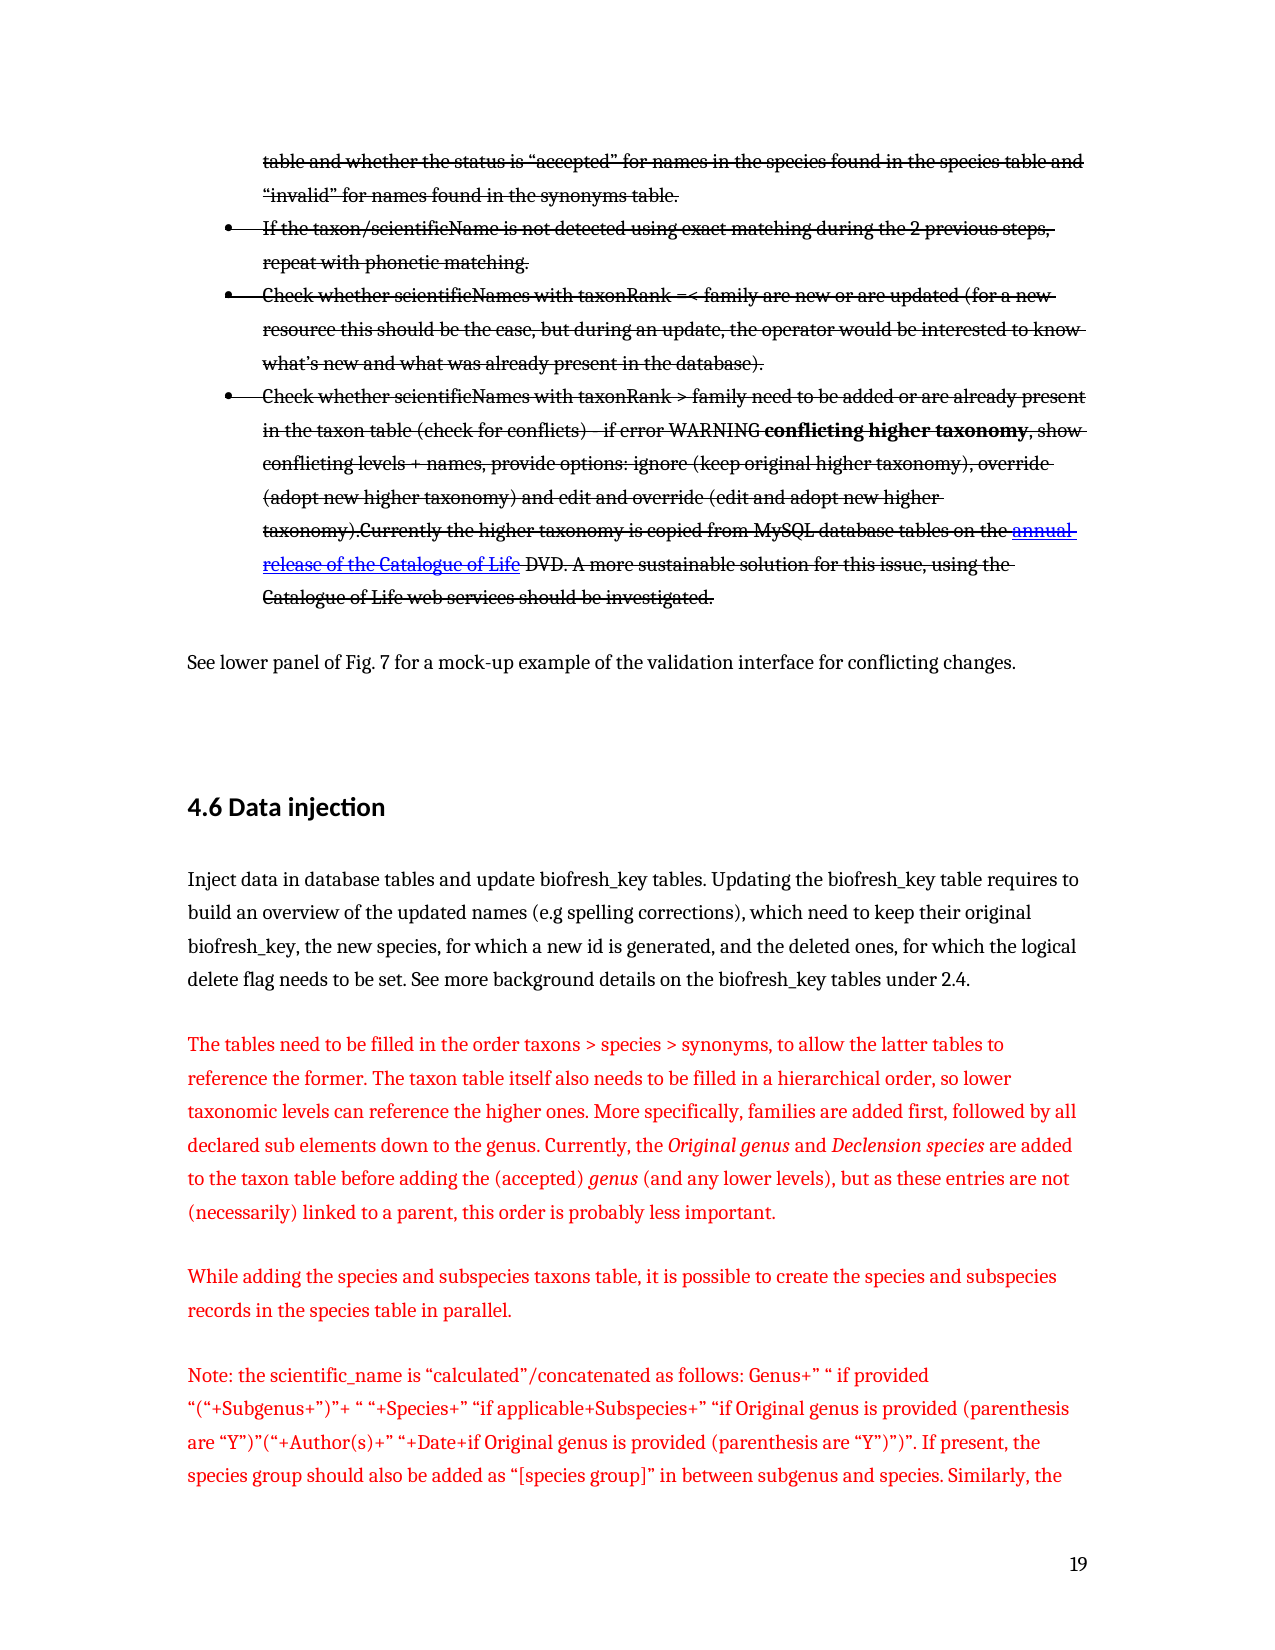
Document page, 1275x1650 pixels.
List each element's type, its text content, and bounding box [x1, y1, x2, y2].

subtitle 4.6 Data injection [187, 790, 1087, 823]
text While adding the species and subspecies taxons table, it is possible to create the species and subspecies records in the species table in parallel. [187, 1265, 1087, 1323]
text The tables need to be filled in the order taxons > species > synonyms, to allow the latter tables to reference the former. The taxon table itself also needs to be filled in a hierarchical order, so lower taxonomic levels can reference the higher ones. More specifically, families are added first, followed by all declared sub elements down to the genus. Currently, the Original genus and Declension species are added to the taxon table before adding the (accepted) genus (and any lower levels), but as these entries are not (necessarily) linked to a parent, this order is probably less important. [187, 1033, 1087, 1224]
list Check whether scientificNames with taxonRank =< family are new or are updated (for a new resource this should be the case, but during an update, the operator would be interested to know what’s new and what was already present in the database). [225, 284, 1087, 375]
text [187, 1363, 1087, 1488]
text Inject data in database tables and update biofresh_key tables. Updating the biofresh_key table requires to build an overview of the updated names (e.g spelling corrections), which need to keep their original biofresh_key, the new species, for which a new id is generated, and the deleted ones, for which the logical delete flag needs to be set. See more background details on the biofresh_key tables under 2.4. [187, 867, 1087, 992]
text See lower panel of Fig. 7 for a mock-up example of the validation interface for conflicting changes. [187, 651, 1087, 675]
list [225, 150, 1087, 207]
list Check whether scientificNames with taxonRank > family need to be added or are already present in the taxon table (check for conflicts) - if error WARNING conflicting higher taxonomy, show conflicting levels + names, provide options: ignore (keep original higher taxonomy), override (adopt new higher taxonomy) and edit and override (edit and adopt new higher taxonomy).Currently the higher taxonomy is copied from MySQL database tables on the annual release of the Catalogue of Life DVD. A more sustainable solution for this issue, using the Catalogue of Life web services should be investigated. [225, 385, 1087, 610]
list If the taxon/scientificName is not detected using exact matching during the 2 previous steps, repeat with phonetic matching. [225, 217, 1087, 274]
